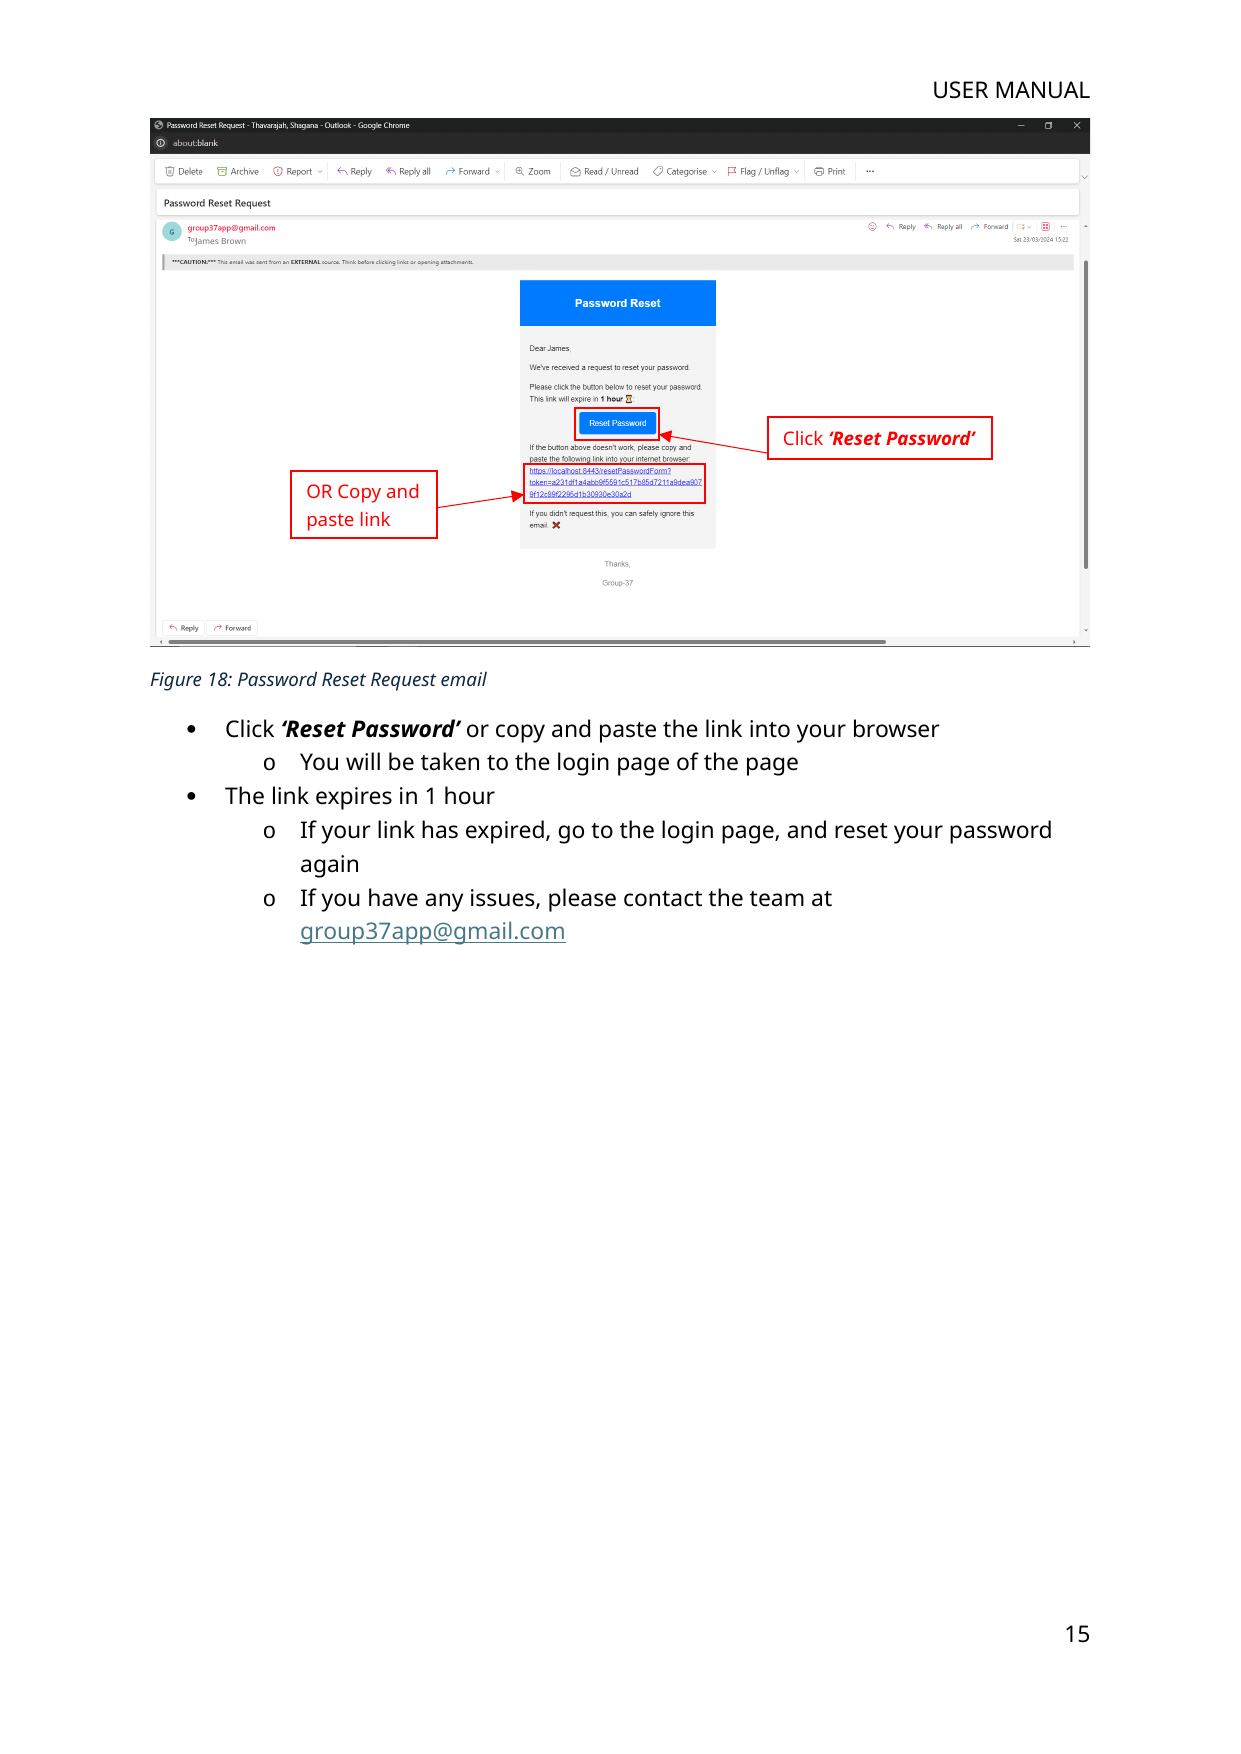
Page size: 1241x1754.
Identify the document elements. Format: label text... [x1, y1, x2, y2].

list If you have any issues, please contact the team at group37app@gmail.com [262, 881, 1090, 947]
list Click ‘Reset Password’ or copy and paste the link into your browser [187, 712, 1090, 744]
list The link expires in 1 hour [187, 780, 1090, 811]
list You will be taken to the login page of the page [262, 746, 1090, 778]
list If your link has expired, go to the login page, and reset your password again [262, 814, 1090, 879]
text Figure 18: Password Reset Request email [150, 666, 1090, 692]
picture [150, 118, 1091, 647]
